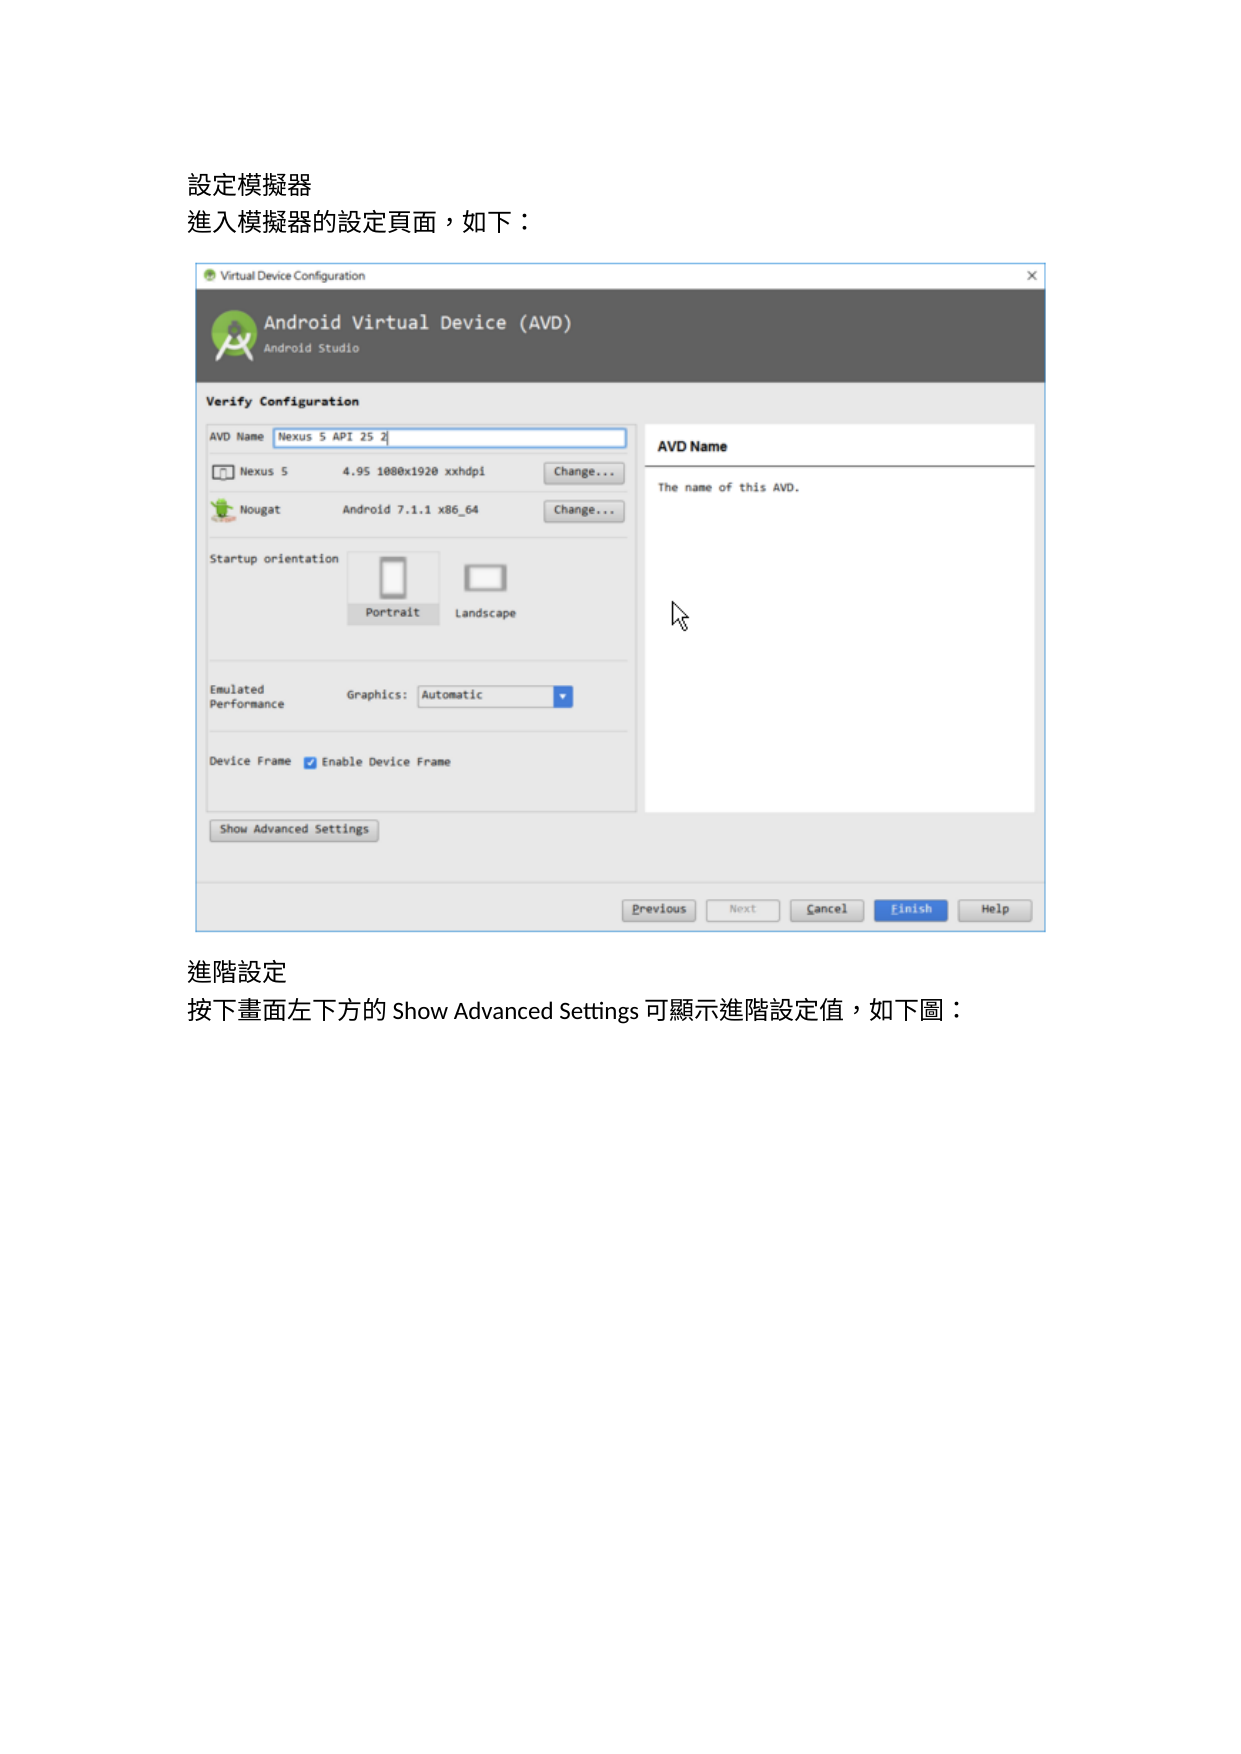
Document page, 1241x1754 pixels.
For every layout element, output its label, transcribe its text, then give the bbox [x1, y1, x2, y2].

text 進入模擬器的設定頁面，如下： [187, 202, 1053, 239]
text 按下畫面左下方的Show Advanced Settings可顯示進階設定值，如下圖： [187, 989, 1053, 1027]
text 設定模擬器 [187, 164, 1053, 202]
text 進階設定 [187, 952, 1053, 989]
picture [187, 253, 1053, 938]
